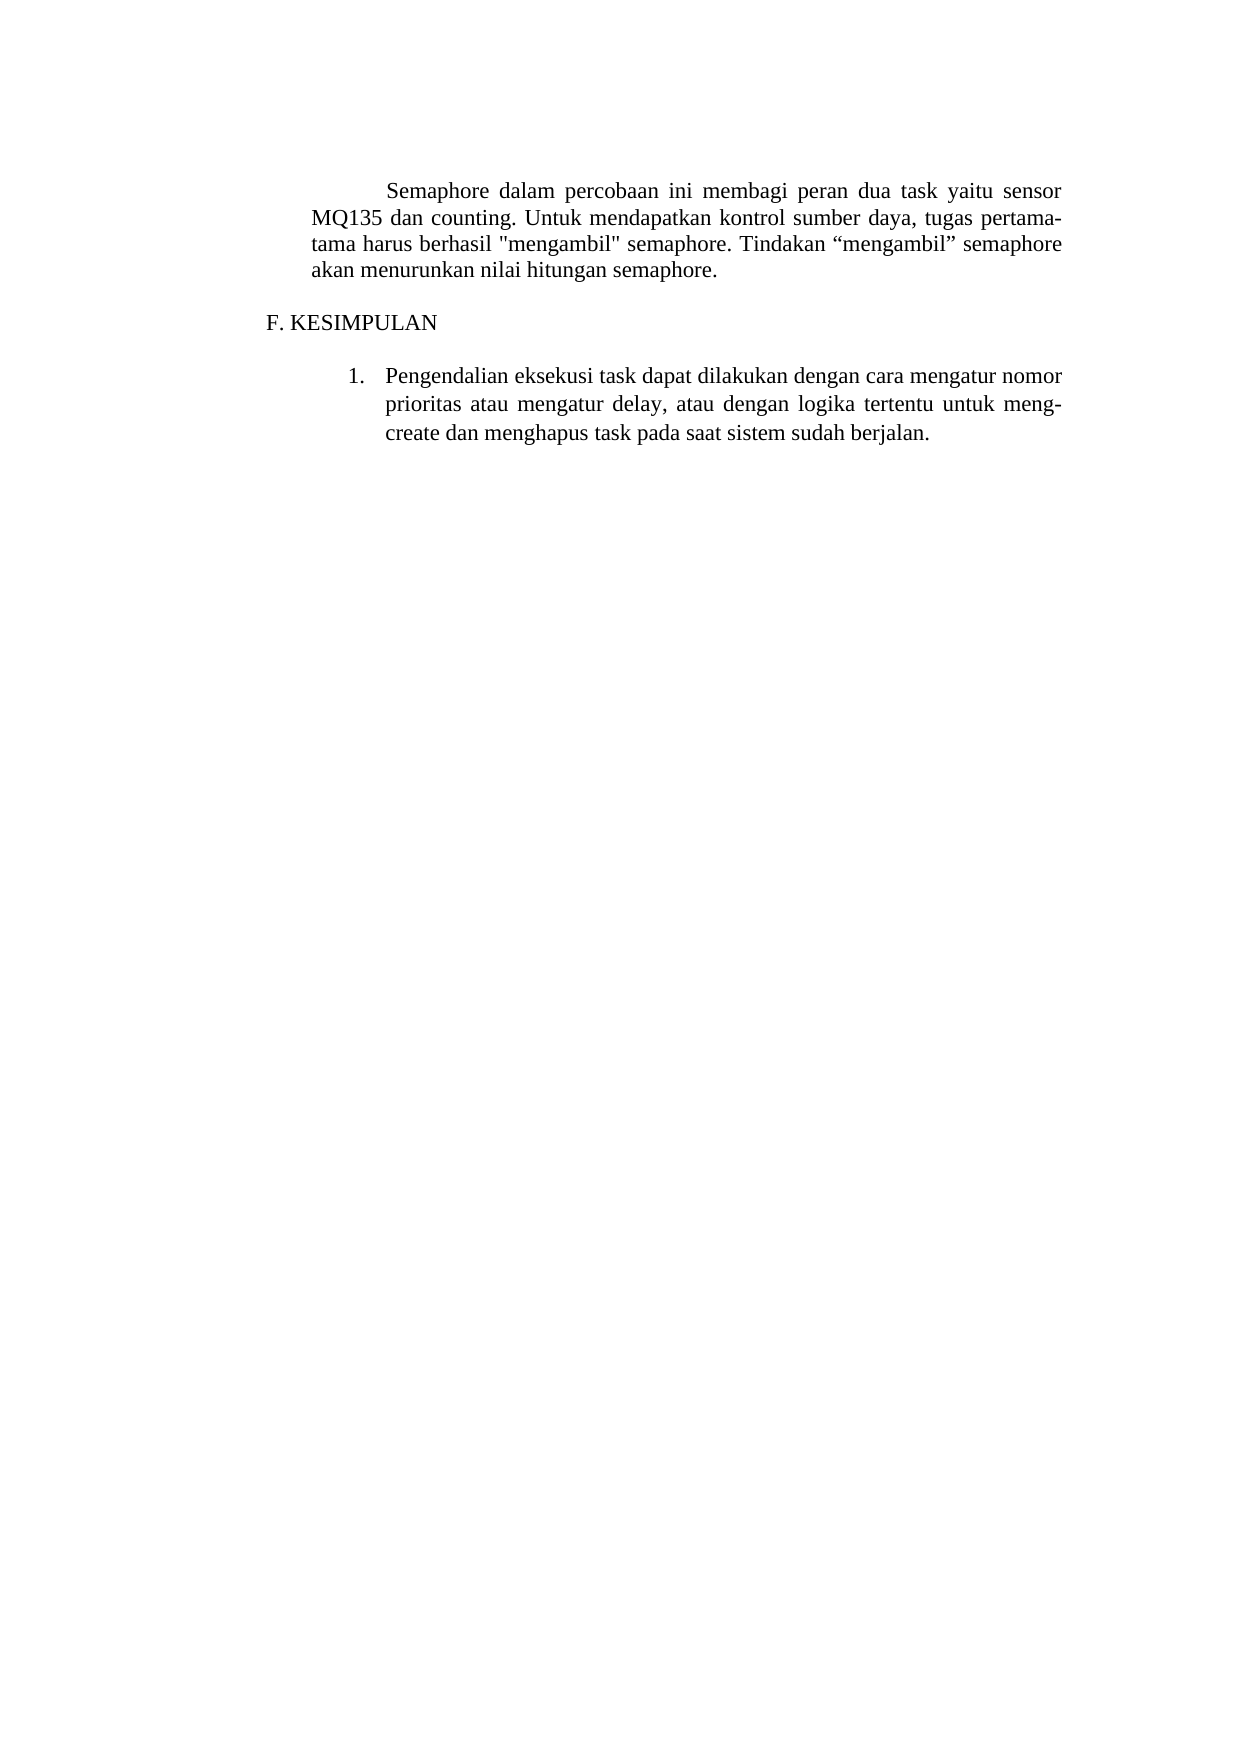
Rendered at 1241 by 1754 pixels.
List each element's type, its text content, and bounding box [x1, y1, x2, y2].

text F. KESIMPULAN [236, 309, 1063, 335]
text Semaphore dalam percobaan ini membagi peran dua task yaitu sensor MQ135 dan counting. Untuk mendapatkan kontrol sumber daya, tugas pertama-tama harus berhasil "mengambil" semaphore. Tindakan “mengambil” semaphore akan menurunkan nilai hitungan semaphore. [311, 177, 1063, 283]
list Pengendalian eksekusi task dapat dilakukan dengan cara mengatur nomor prioritas atau mengatur delay, atau dengan logika tertentu untuk meng-create dan menghapus task pada saat sistem sudah berjalan. [348, 362, 1063, 445]
